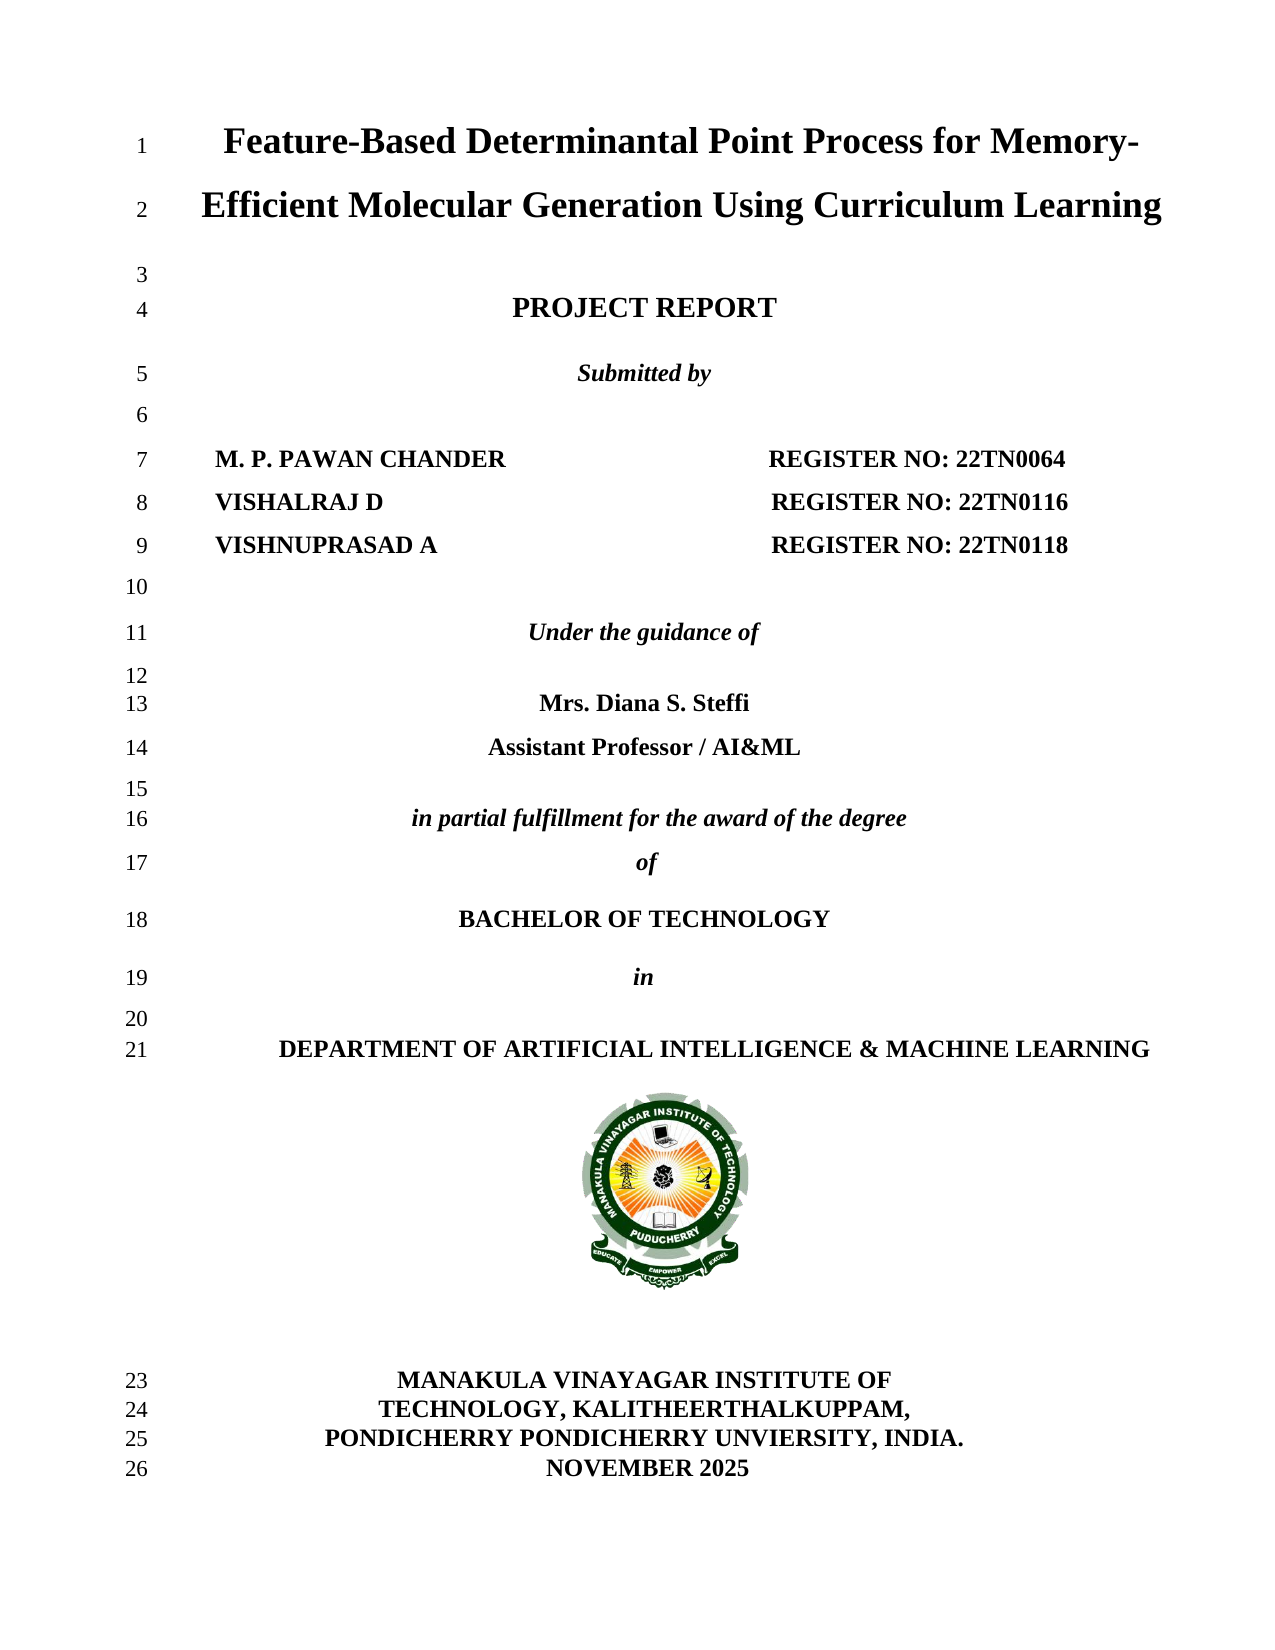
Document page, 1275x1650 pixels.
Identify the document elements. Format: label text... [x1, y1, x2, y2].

text in partial fulfillment for the award of the degree [411, 803, 1019, 832]
subtitle PROJECT REPORT [412, 291, 877, 324]
text Mrs. Diana S. Steffi [177, 688, 1111, 717]
picture [581, 1092, 749, 1290]
text Assistant Professor / AI&ML [412, 732, 877, 760]
text DEPARTMENT OF ARTIFICIAL INTELLIGENCE & MACHINE LEARNING [228, 1034, 1186, 1062]
text VISHALRAJ D REGISTER NO: 22TN0116 [215, 487, 1186, 516]
text M. P. PAWAN CHANDER REGISTER NO: 22TN0064 [215, 444, 1186, 473]
text in [412, 962, 877, 991]
text MANAKULA VINAYAGAR INSTITUTE OF TECHNOLOGY, KALITHEERTHALKUPPAM, PONDICHERRY PONDICHERRY UNVIERSITY, INDIA. [306, 1366, 983, 1452]
text Feature-Based Determinantal Point Process for Memory-Efficient Molecular Generation Using Curriculum Learning [177, 118, 1186, 226]
text of [411, 847, 877, 875]
text BACHELOR OF TECHNOLOGY [412, 904, 877, 933]
text Submitted by [502, 358, 877, 386]
text NOVEMBER 2025 [306, 1453, 983, 1481]
text VISHNUPRASAD A REGISTER NO: 22TN0118 [215, 530, 1186, 559]
text Under the guidance of [411, 617, 877, 645]
